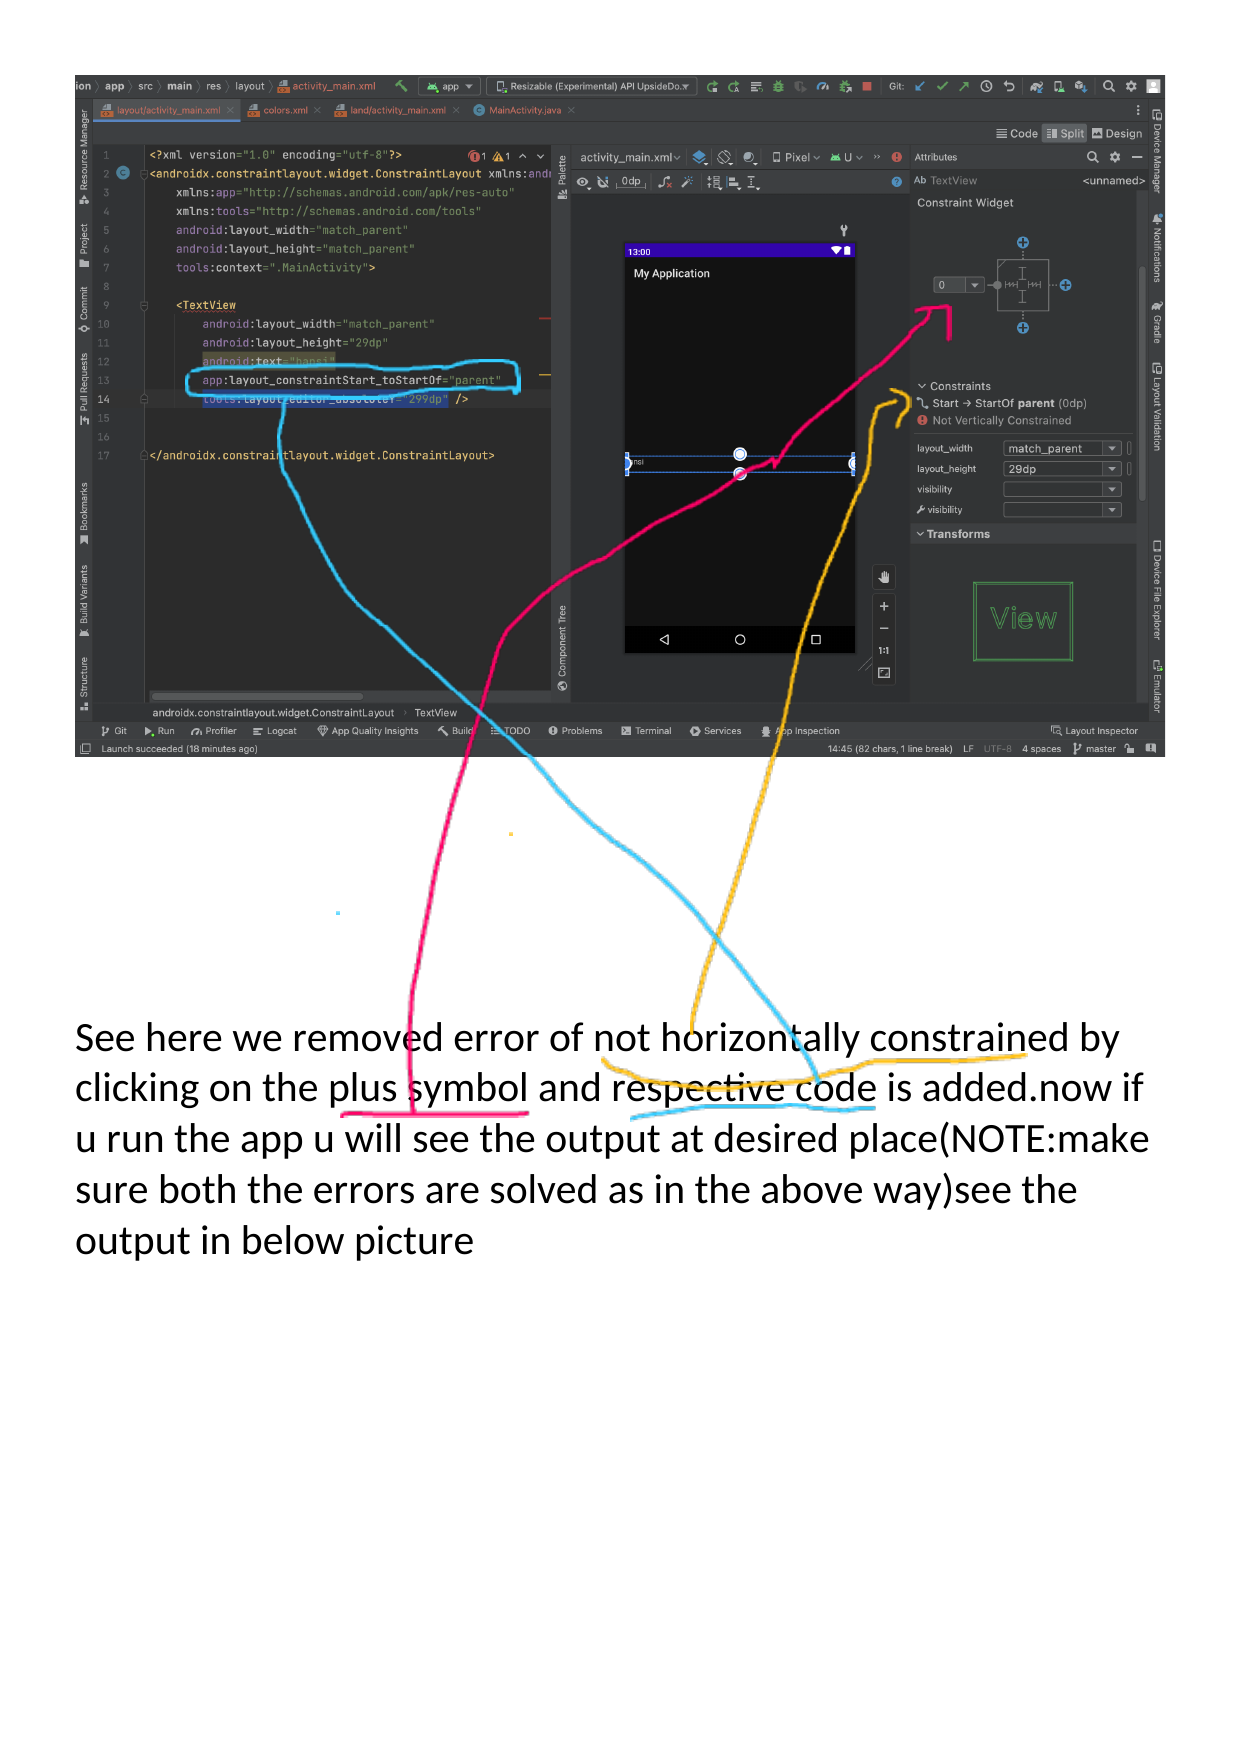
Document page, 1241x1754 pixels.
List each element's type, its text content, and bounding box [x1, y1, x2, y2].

text See here we removed error of not horizontally constrained by clicking on the plus symbol and respective code is added.now if u run the app u will see the output at desired place(NOTE:make sure both the errors are solved as in the above way)see the output in below picture [75, 1011, 1165, 1265]
picture [75, 75, 1166, 1122]
